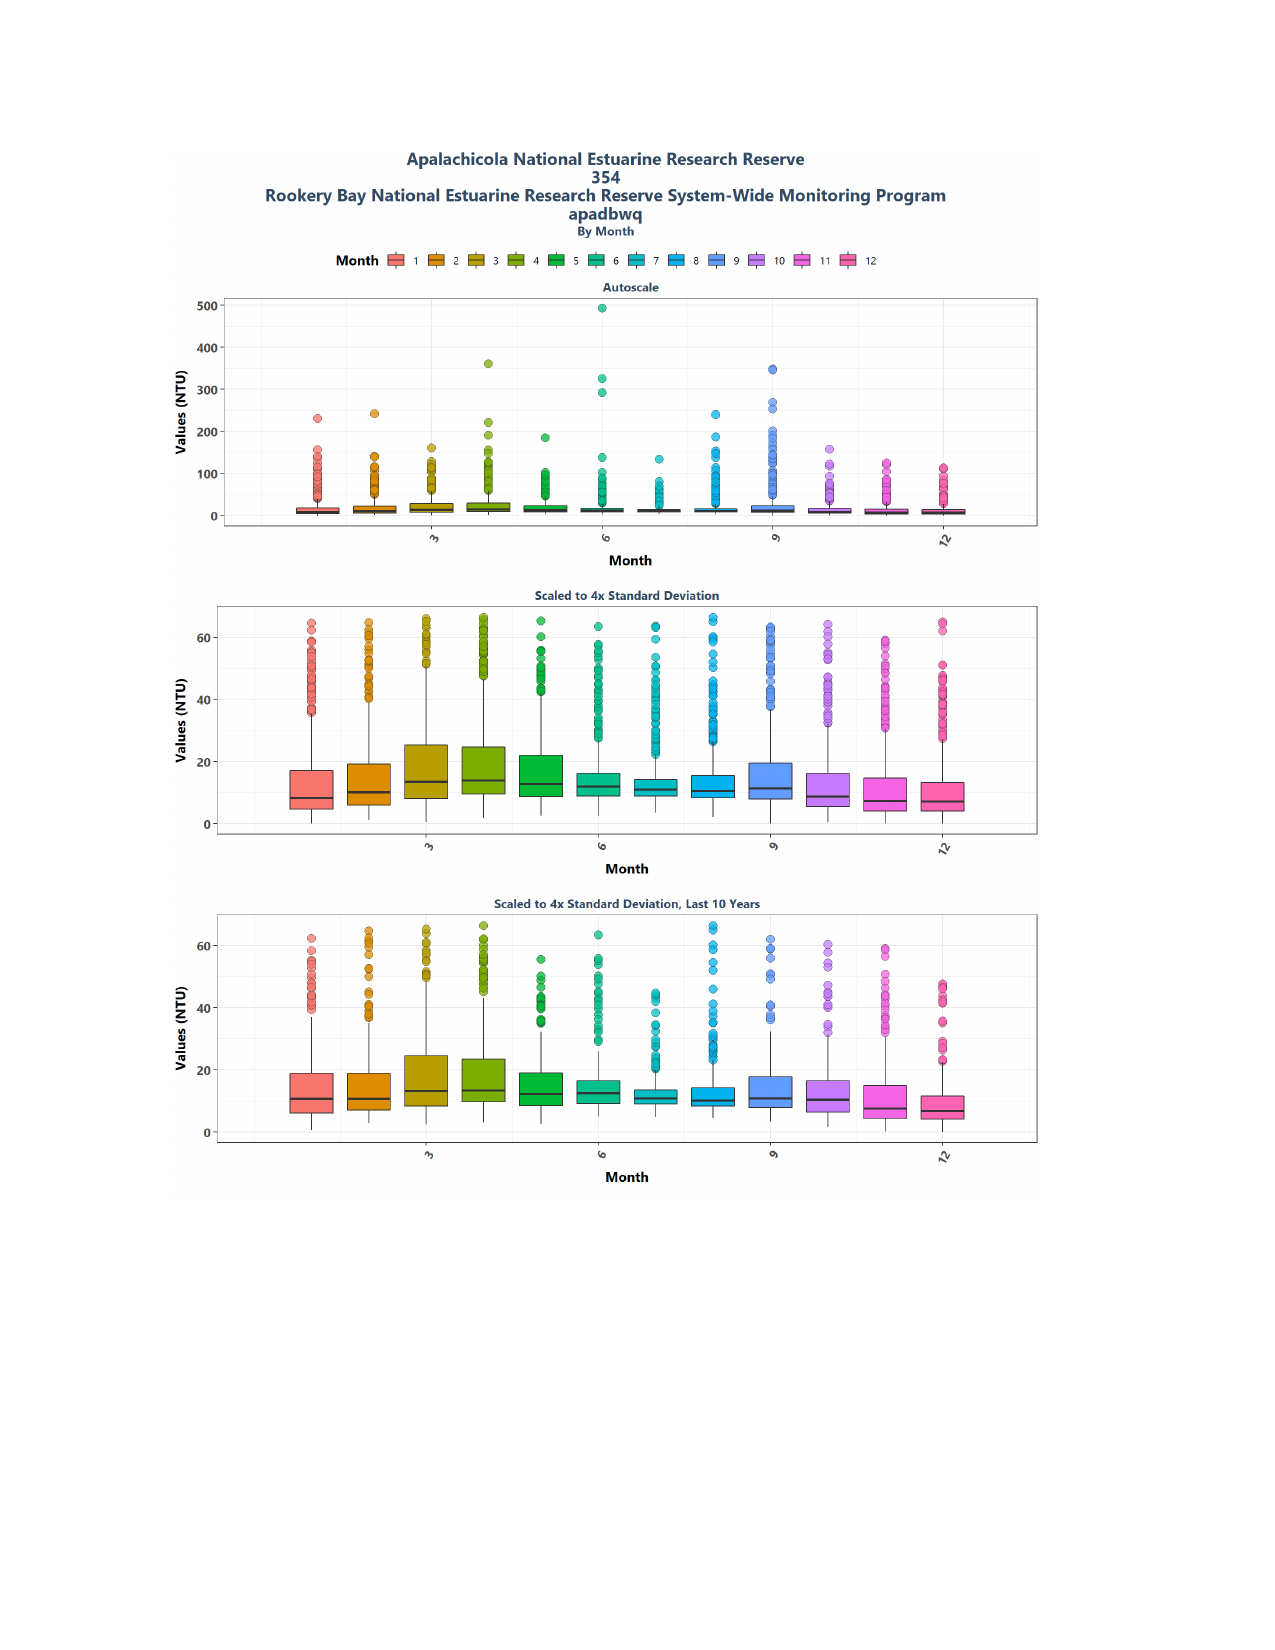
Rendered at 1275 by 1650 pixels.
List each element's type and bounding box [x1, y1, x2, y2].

picture [168, 150, 1044, 1200]
